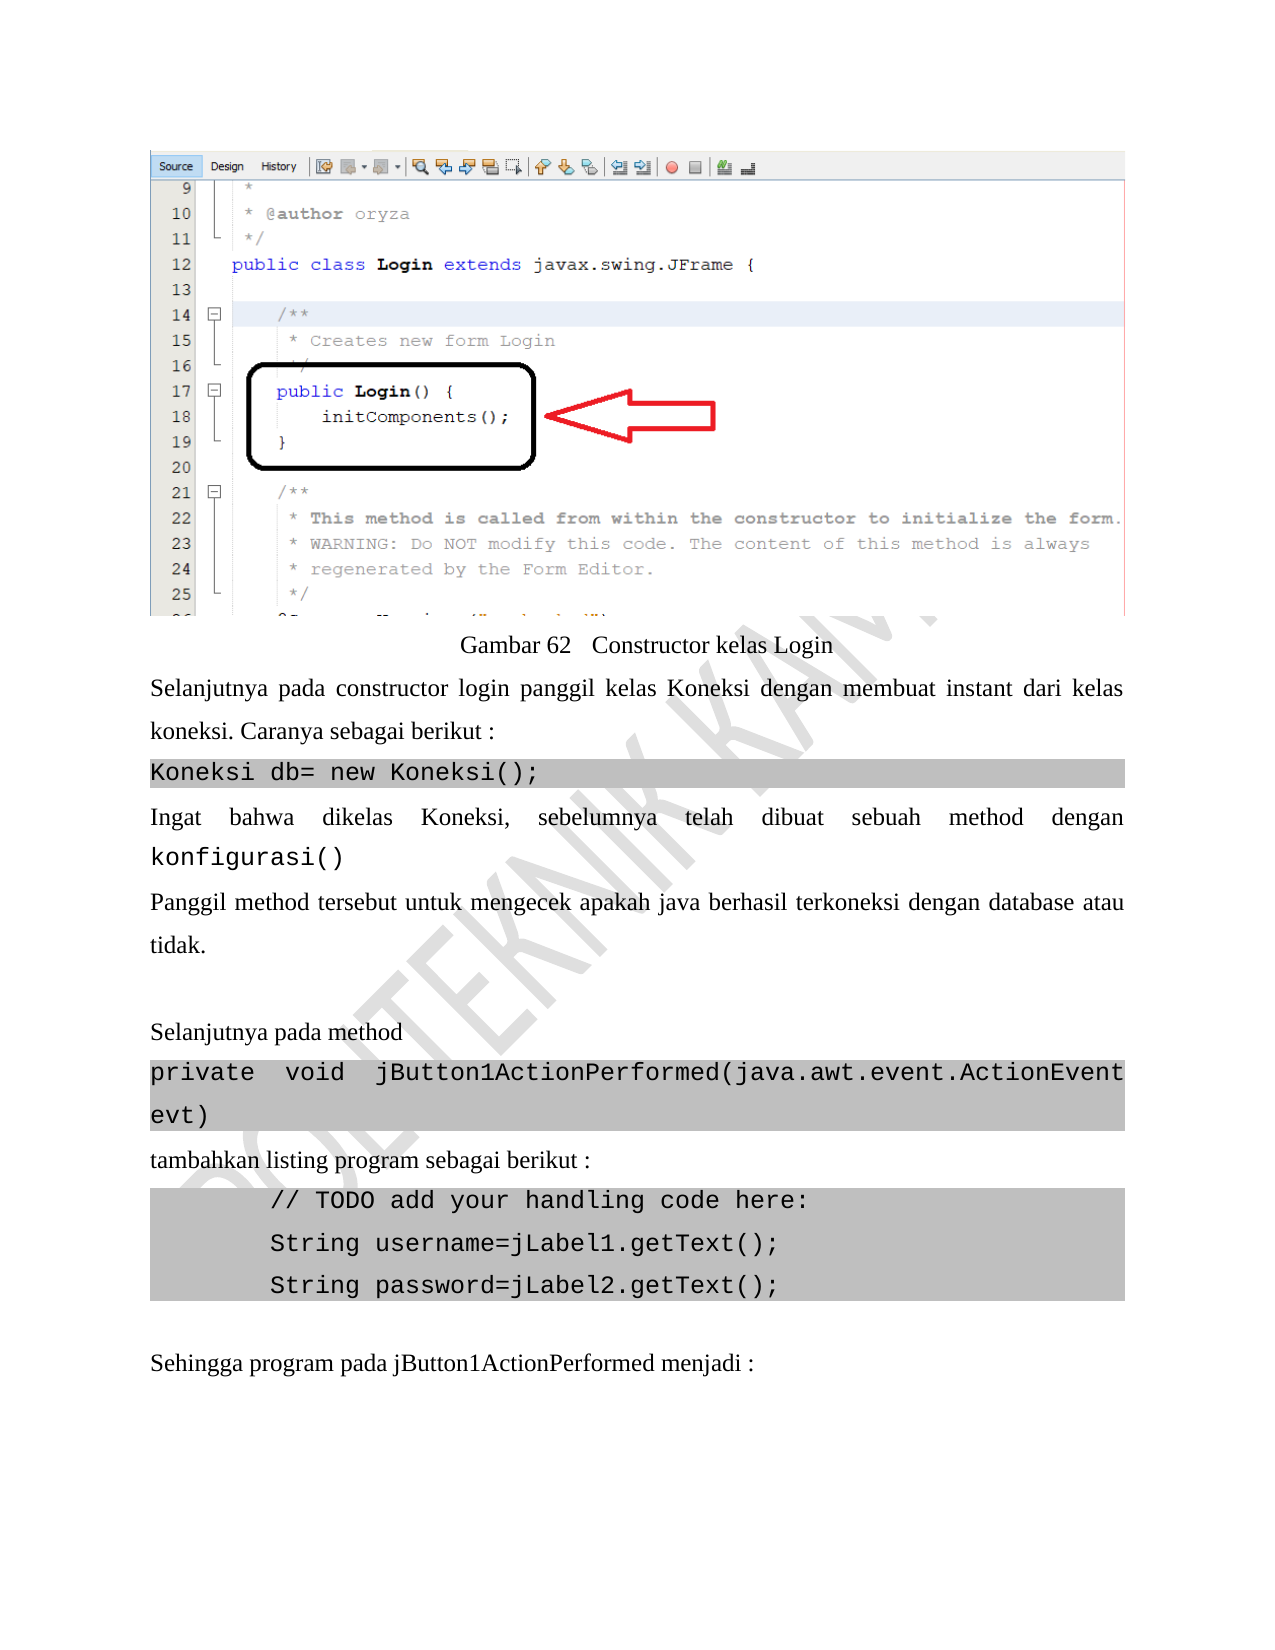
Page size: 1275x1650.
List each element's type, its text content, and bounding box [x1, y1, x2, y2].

text Koneksi db= new Koneksi(); [150, 759, 1125, 788]
list Constructor kelas Login [194, 630, 1125, 659]
text Sehingga program pada jButton1ActionPerformed menjadi : [150, 1348, 1125, 1376]
text // TODO add your handling code here: [150, 1188, 1125, 1216]
text Panggil method tersebut untuk mengecek apakah java berhasil terkoneksi dengan database atau tidak. [150, 887, 1125, 959]
text String password=jLabel2.getText(); [150, 1273, 1125, 1301]
text tambahkan listing program sebagai berikut : [150, 1145, 1125, 1173]
text Ingat bahwa dikelas Koneksi, sebelumnya telah dibuat sebuah method dengan konfigurasi() [150, 802, 1125, 873]
text Selanjutnya pada method [150, 1017, 1125, 1045]
text Selanjutnya pada constructor login panggil kelas Koneksi dengan membuat instant dari kelas koneksi. Caranya sebagai berikut : [150, 673, 1125, 745]
text private void jButton1ActionPerformed(java.awt.event.ActionEvent evt) [150, 1060, 1125, 1131]
picture [150, 150, 1125, 616]
text String username=jLabel1.getText(); [150, 1230, 1125, 1259]
